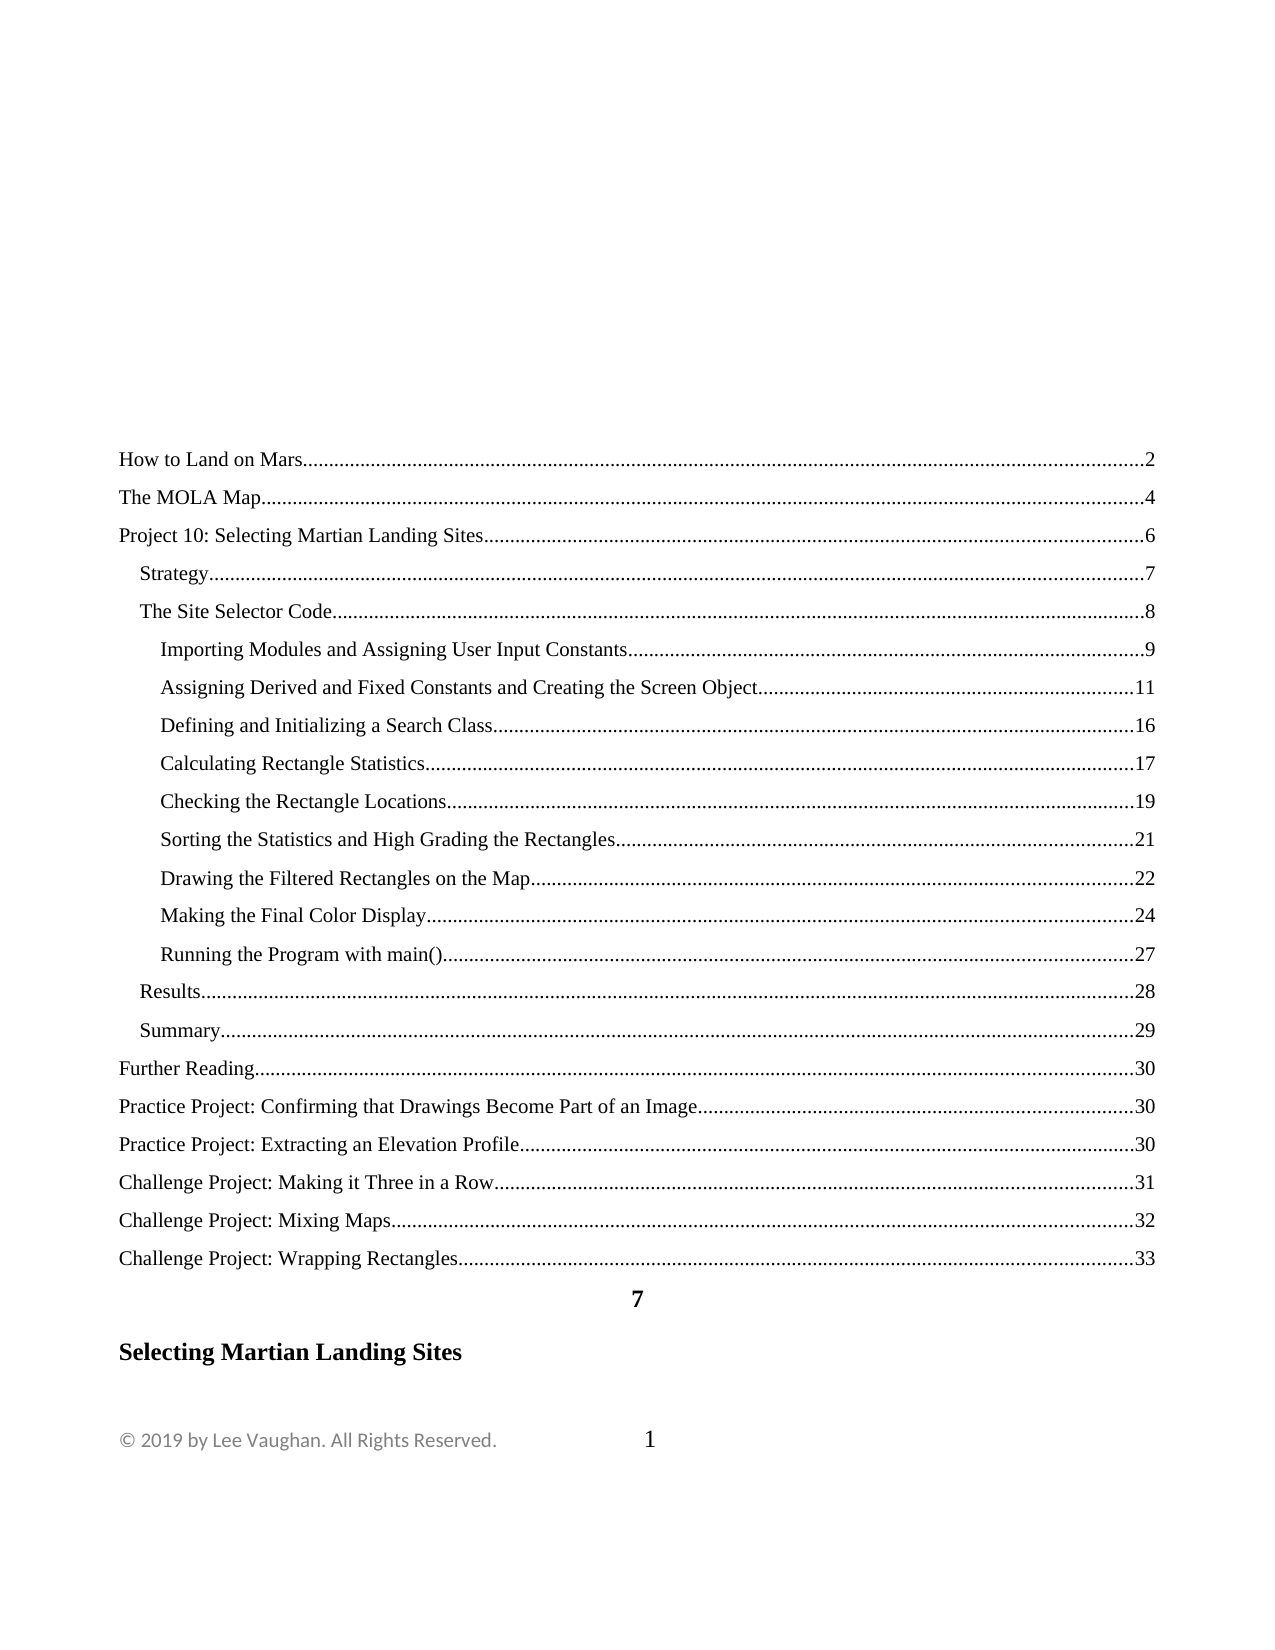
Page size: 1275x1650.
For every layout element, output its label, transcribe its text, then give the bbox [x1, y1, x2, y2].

text Running the Program with main() 27 [160, 941, 1156, 966]
text Practice Project: Confirming that Drawings Become Part of an Image 30 [118, 1093, 1156, 1118]
text How to Land on Mars 2 [118, 447, 1156, 471]
text Calculating Rectangle Statistics 17 [160, 751, 1156, 775]
text Further Reading 30 [118, 1056, 1156, 1079]
text The MOLA Map 4 [118, 485, 1156, 509]
text Challenge Project: Wrapping Rectangles 33 [118, 1246, 1156, 1270]
text Sorting the Statistics and High Grading the Rectangles 21 [160, 827, 1156, 851]
text Importing Modules and Assigning User Input Constants 9 [160, 637, 1156, 661]
title Selecting Martian Landing Sites [118, 1337, 1156, 1366]
text 7 [118, 1284, 1156, 1312]
text Defining and Initializing a Search Class 16 [160, 713, 1156, 737]
text Challenge Project: Making it Three in a Row 31 [118, 1169, 1156, 1194]
text Summary 29 [139, 1017, 1156, 1042]
text Assigning Derived and Fixed Constants and Creating the Screen Object 11 [160, 675, 1156, 699]
text Challenge Project: Mixing Maps 32 [118, 1208, 1156, 1232]
text Strategy 7 [139, 561, 1156, 585]
text Results 28 [139, 979, 1156, 1003]
text Practice Project: Extracting an Elevation Profile 30 [118, 1132, 1156, 1156]
text Project 10: Selecting Martian Landing Sites 6 [118, 523, 1156, 547]
text The Site Selector Code 8 [139, 599, 1156, 623]
text Making the Final Color Display 24 [160, 903, 1156, 927]
text Drawing the Filtered Rectangles on the Map 22 [160, 865, 1156, 889]
text Checking the Rectangle Locations 19 [160, 789, 1156, 813]
